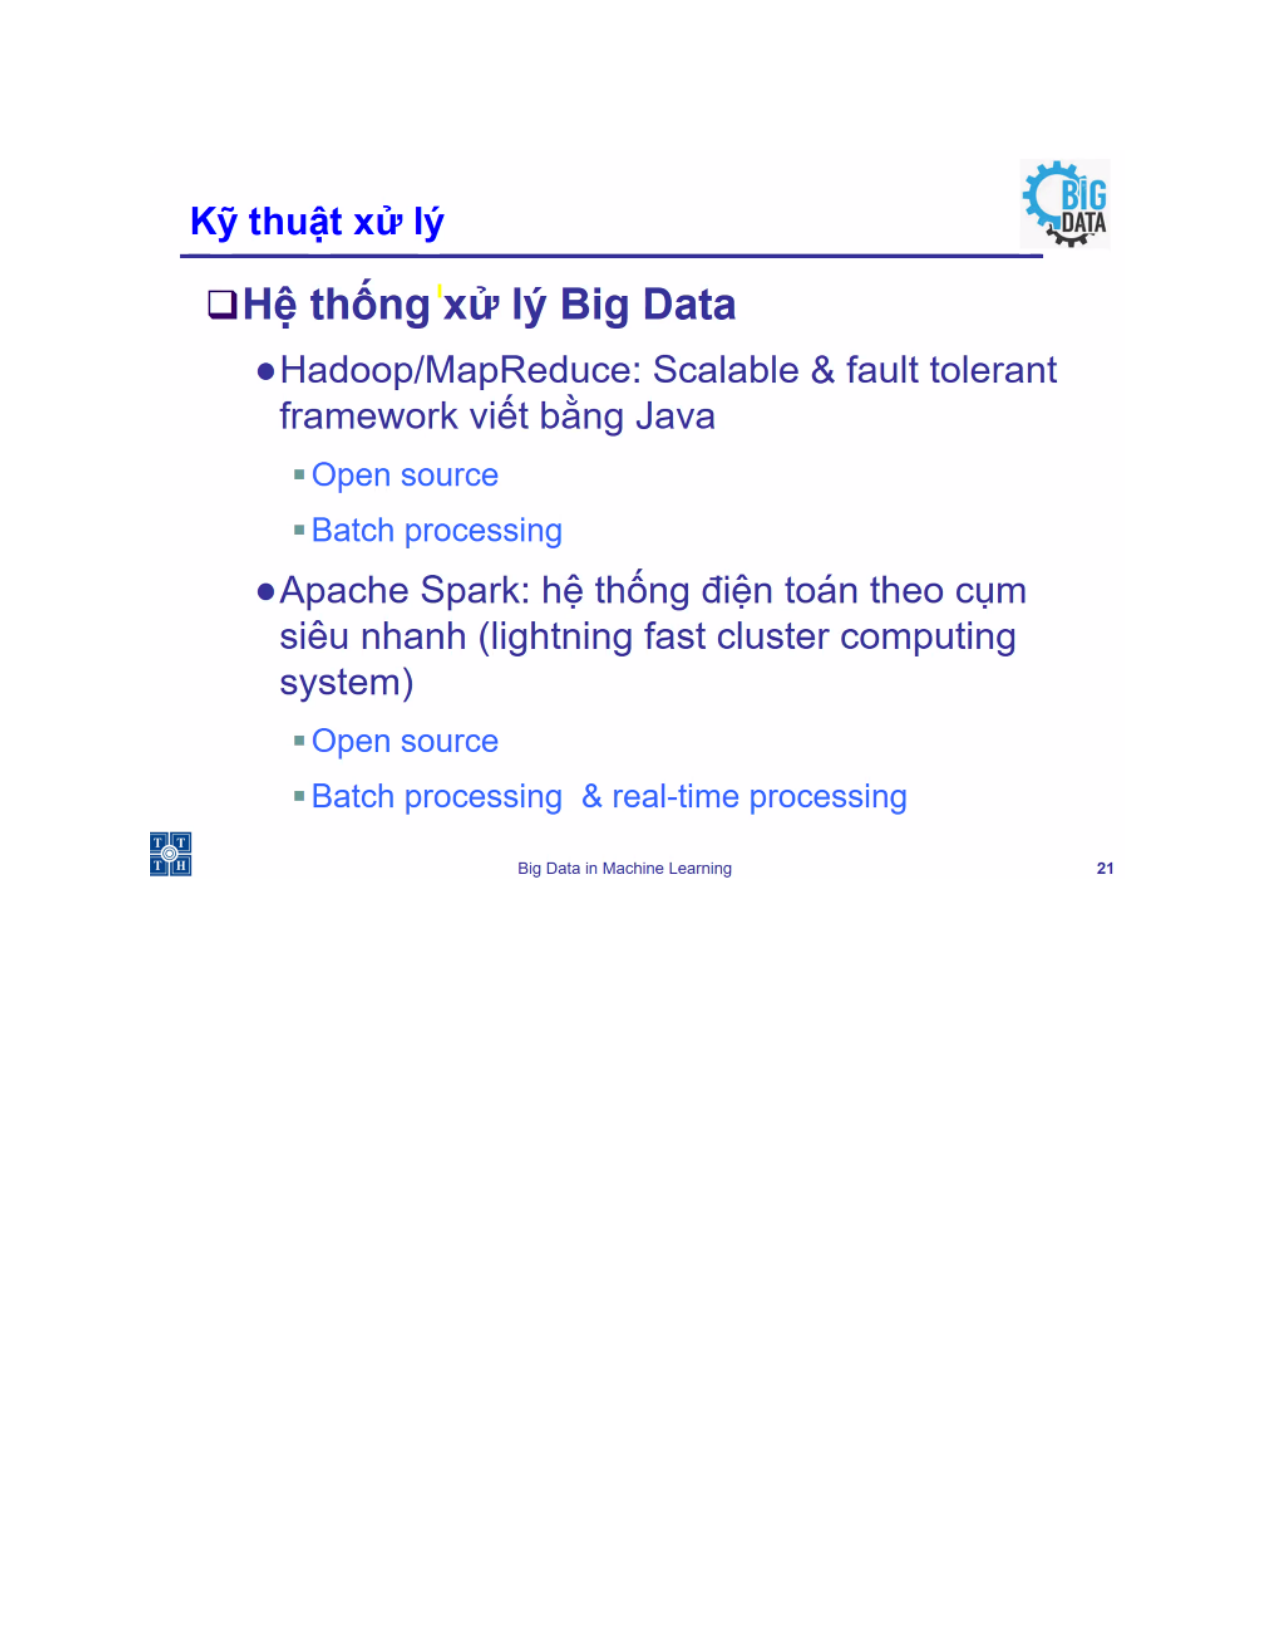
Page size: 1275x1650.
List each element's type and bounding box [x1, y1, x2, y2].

picture [150, 150, 1125, 879]
